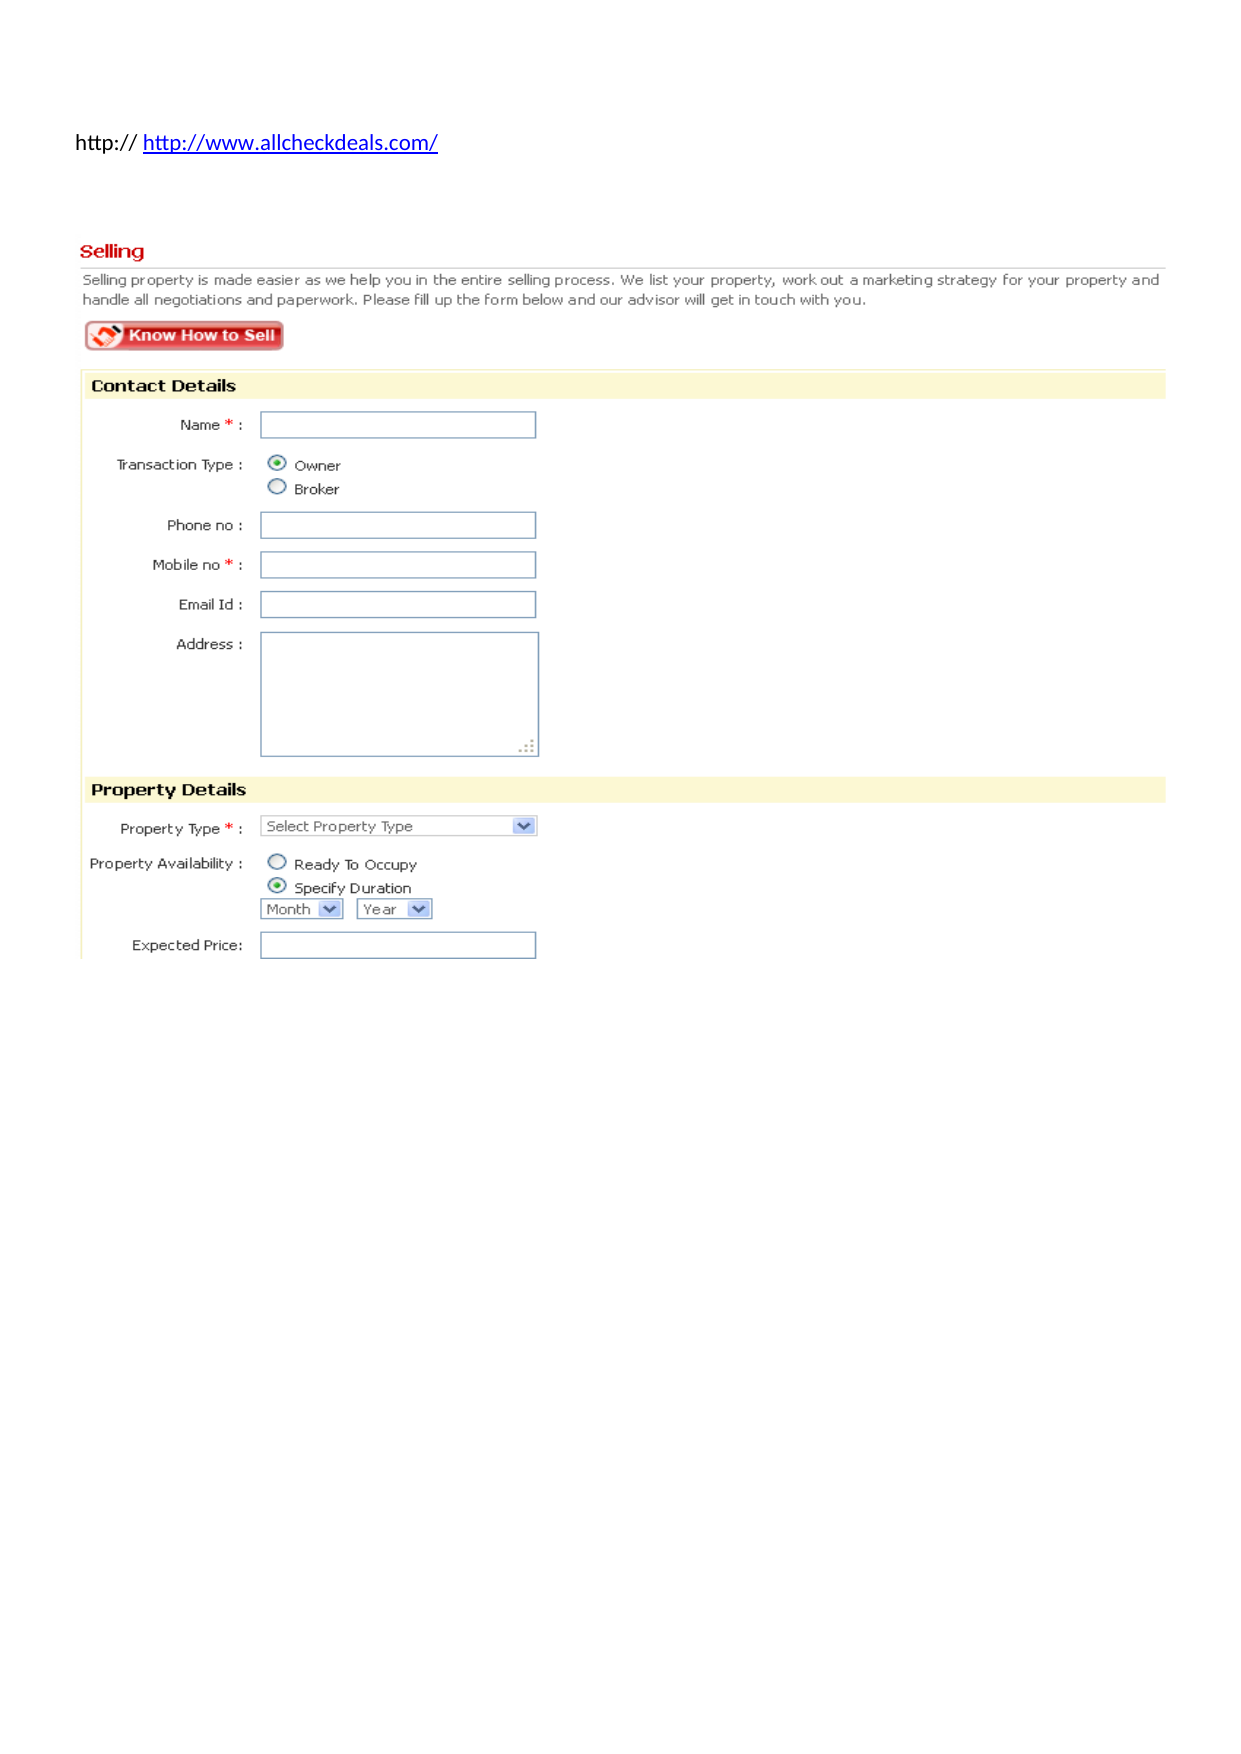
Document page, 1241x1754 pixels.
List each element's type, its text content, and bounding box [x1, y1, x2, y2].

picture [75, 234, 1166, 959]
text http:// http://www.allcheckdeals.com/ [75, 128, 1165, 156]
